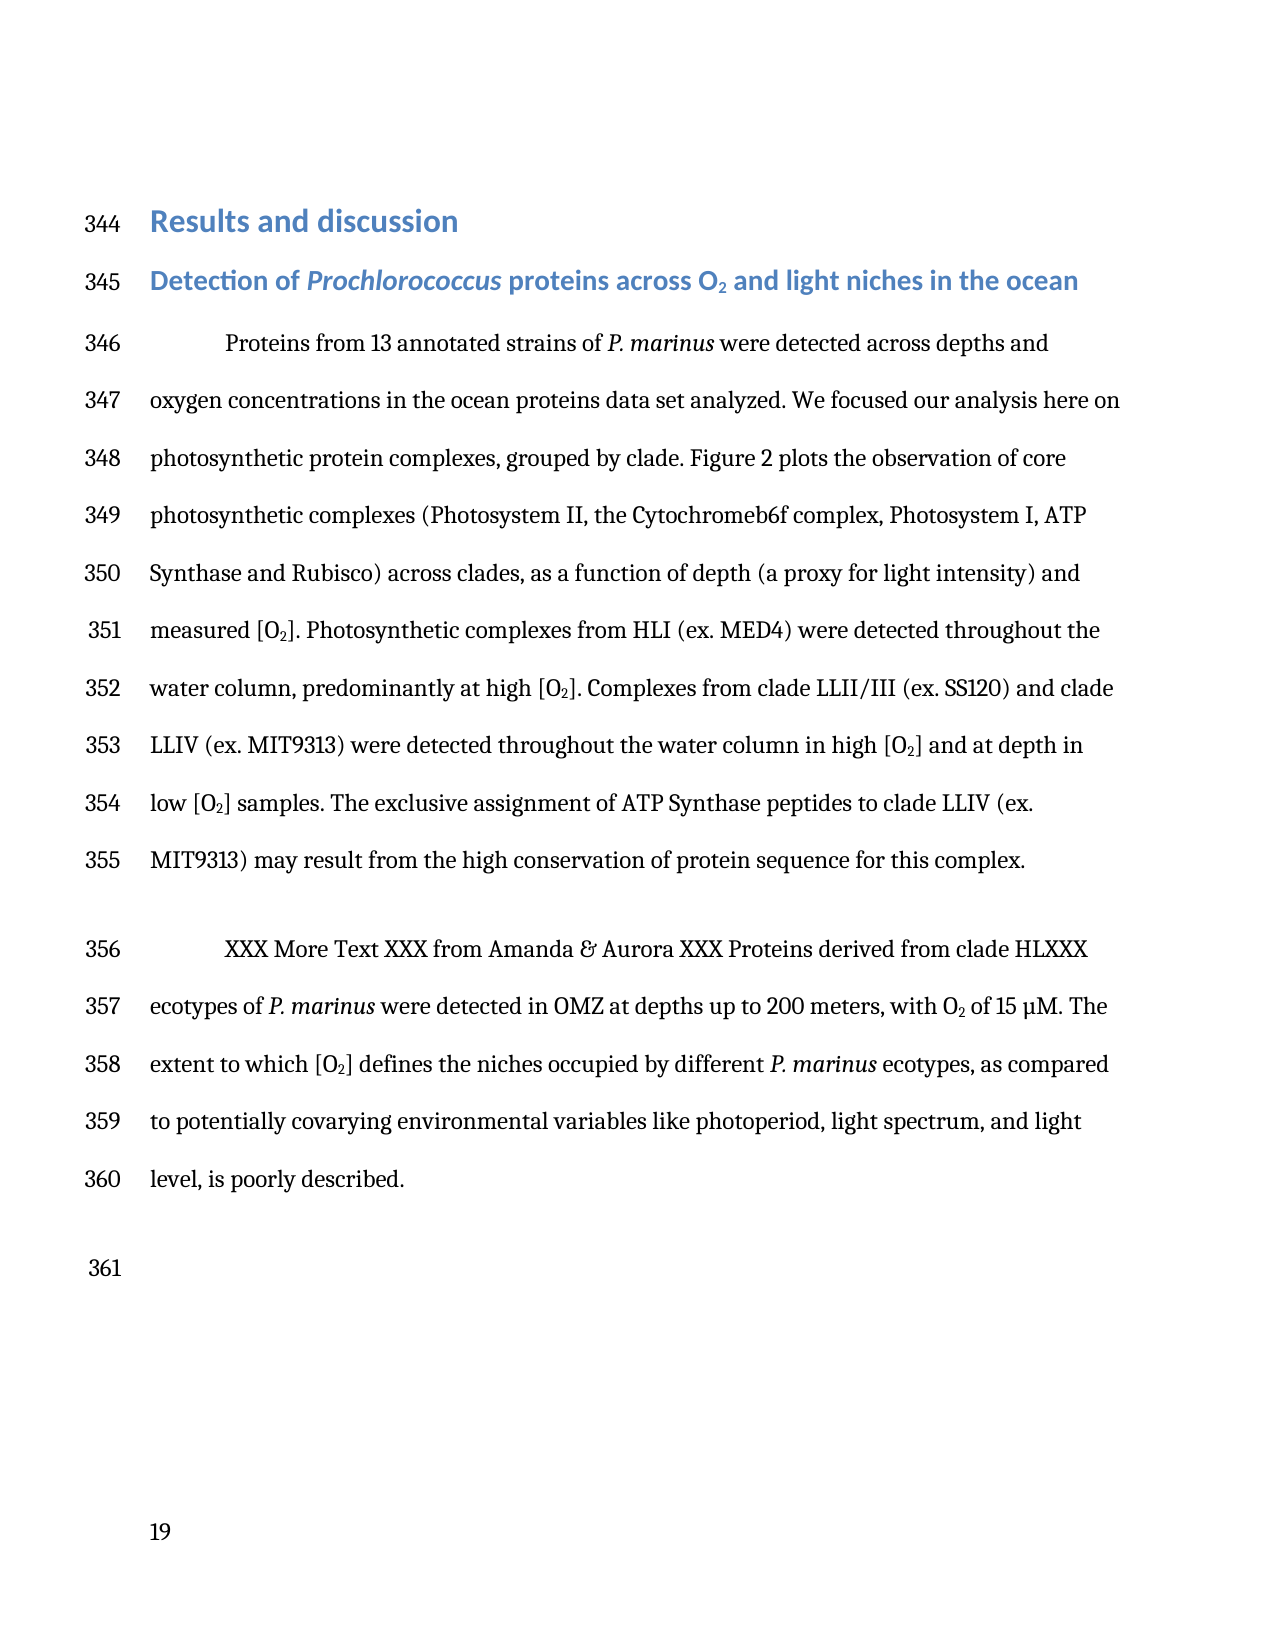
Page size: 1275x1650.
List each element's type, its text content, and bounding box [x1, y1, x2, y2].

text Proteins from 13 annotated strains of P. marinus were detected across depths and oxygen concentrations in the ocean proteins data set analyzed. We focused our analysis here on photosynthetic protein complexes, grouped by clade. Figure 2 plots the observation of core photosynthetic complexes (Photosystem II, the Cytochromeb6f complex, Photosystem I, ATP Synthase and Rubisco) across clades, as a function of depth (a proxy for light intensity) and measured [O2]. Photosynthetic complexes from HLI (ex. MED4) were detected throughout the water column, predominantly at high [O2]. Complexes from clade LLII/III (ex. SS120) and clade LLIV (ex. MIT9313) were detected throughout the water column in high [O2] and at depth in low [O2] samples. The exclusive assignment of ATP Synthase peptides to clade LLIV (ex. MIT9313) may result from the high conservation of protein sequence for this complex. [150, 328, 1125, 875]
subtitle Results and discussion [150, 200, 1125, 241]
subtitle Detection of Prochlorococcus proteins across O2 and light niches in the ocean [150, 262, 1125, 297]
text XXX More Text XXX from Amanda & Aurora XXX Proteins derived from clade HLXXX ecotypes of P. marinus were detected in OMZ at depths up to 200 meters, with O2 of 15 µM. The extent to which [O2] defines the niches occupied by different P. marinus ecotypes, as compared to potentially covarying environmental variables like photoperiod, light spectrum, and light level, is poorly described. [150, 935, 1125, 1193]
